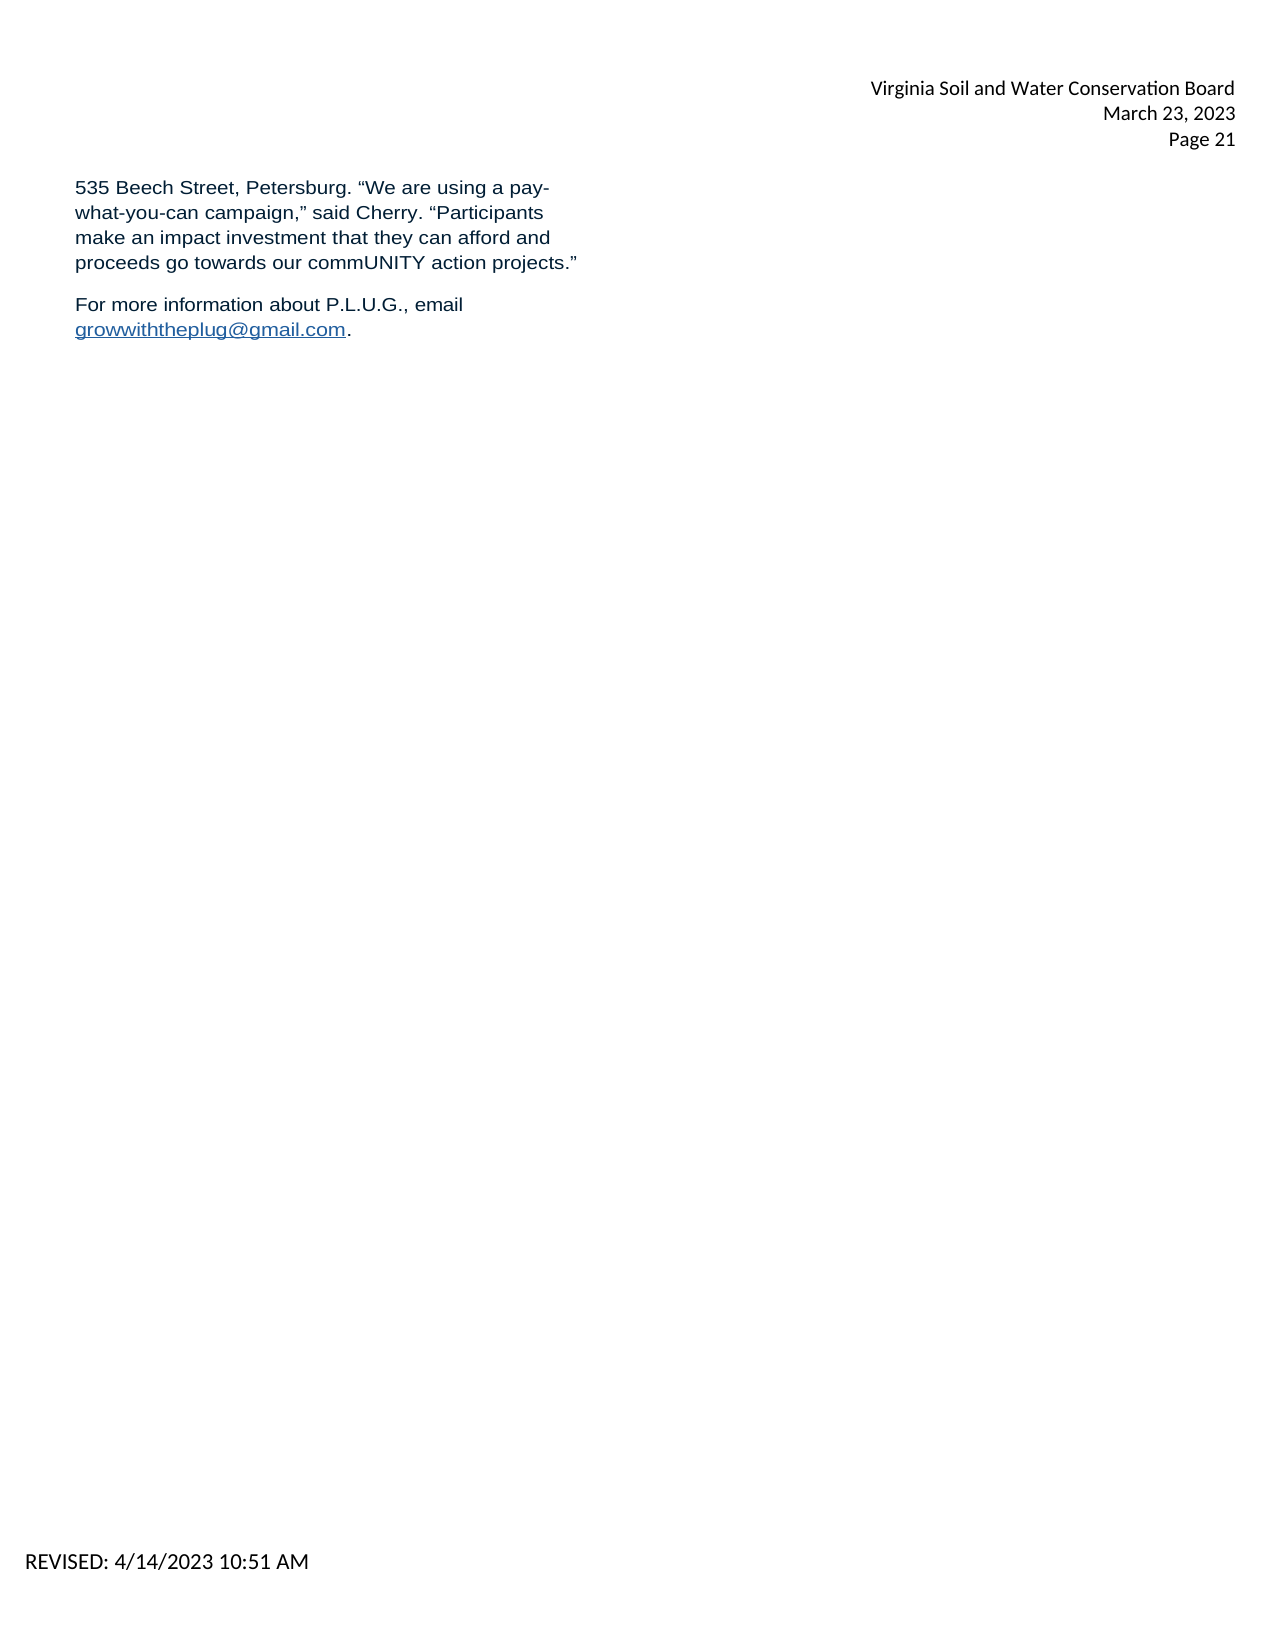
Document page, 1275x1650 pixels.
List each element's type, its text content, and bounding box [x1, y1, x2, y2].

text For more information about P.L.U.G., email growwiththeplug@gmail.com. [75, 293, 593, 340]
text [75, 177, 593, 273]
